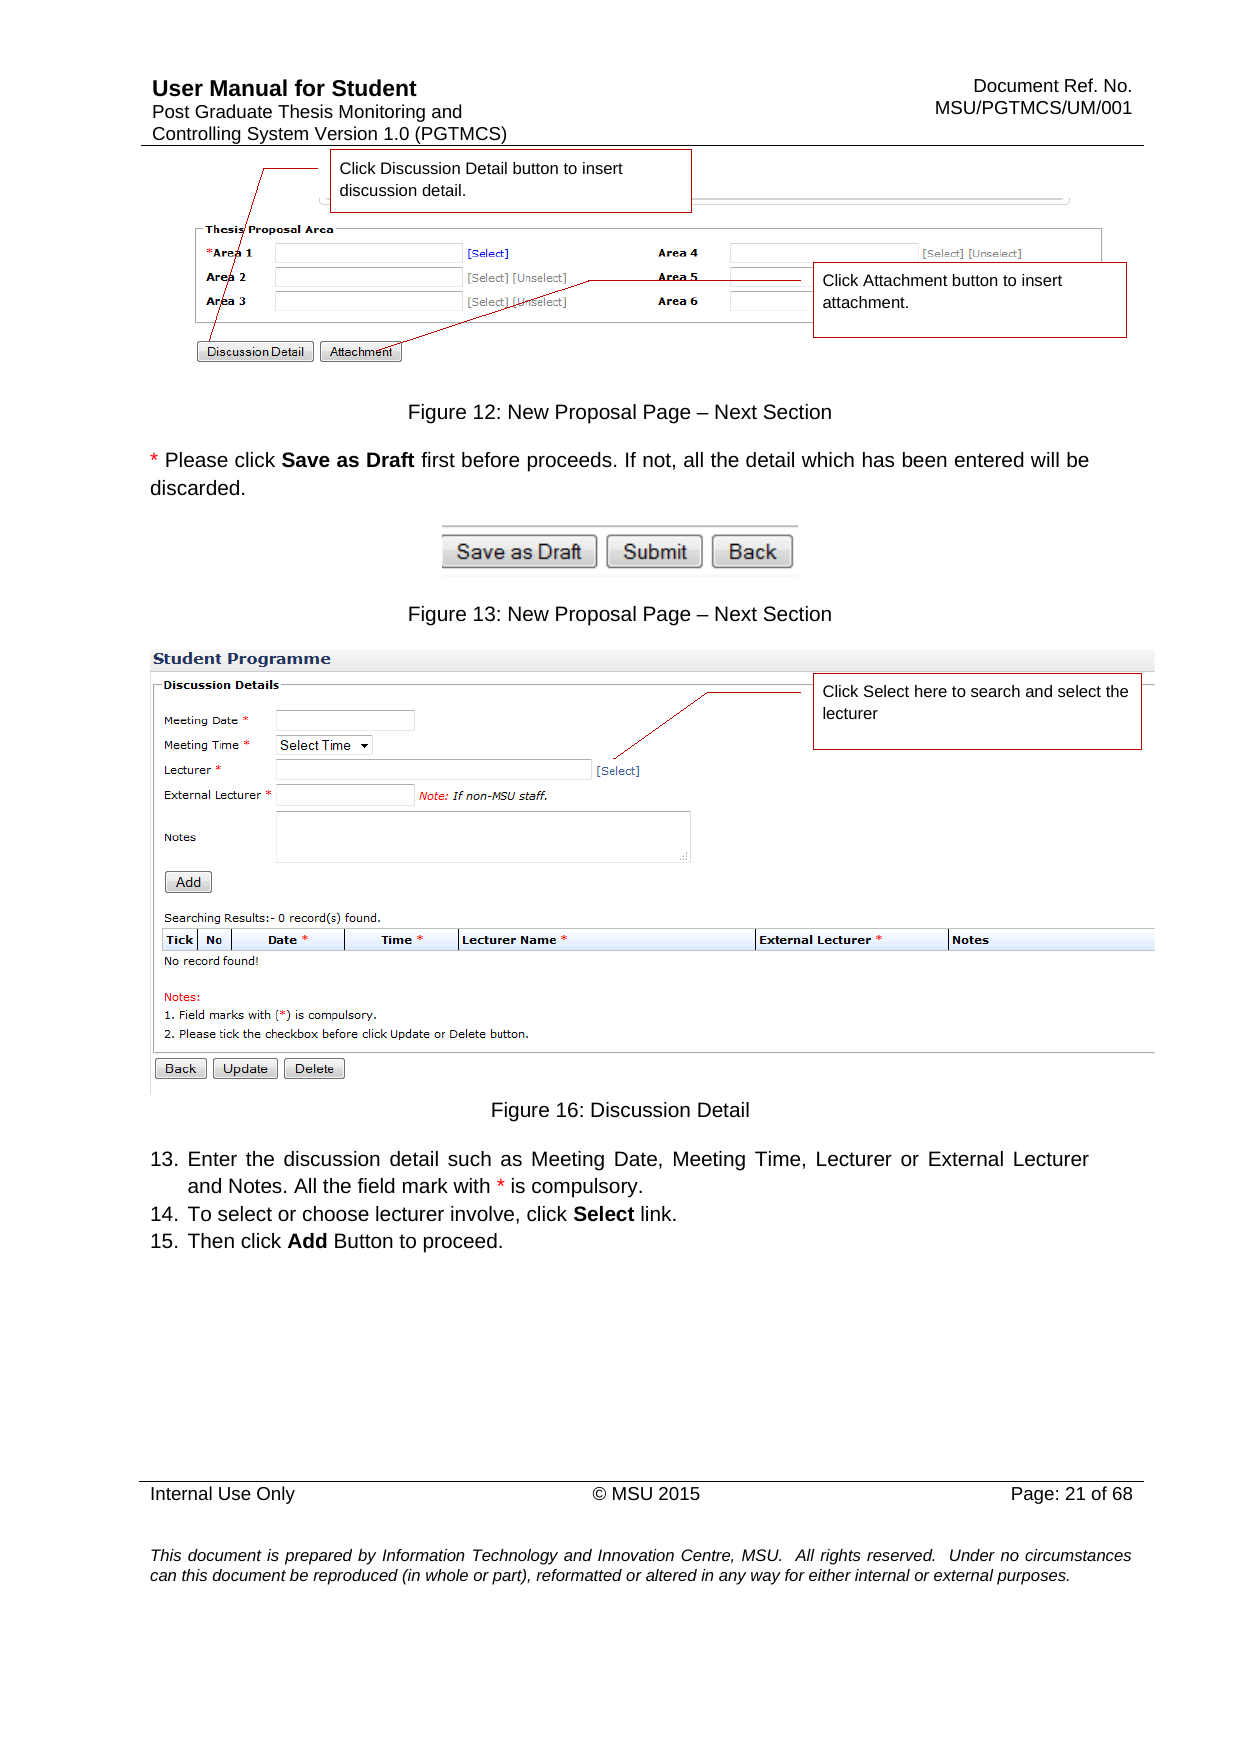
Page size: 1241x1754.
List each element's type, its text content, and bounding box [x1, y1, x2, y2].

picture [442, 523, 799, 577]
text Figure 12: New Proposal Page – Next Section [150, 400, 1090, 424]
picture [187, 198, 1118, 367]
list To select or choose lecturer involve, click Select link. [150, 1202, 1090, 1226]
text * Please click Save as Draft first before proceeds. If not, all the detail which has been entered will be discarded. [150, 448, 1090, 499]
list Then click Add Button to proceed. [150, 1229, 1090, 1253]
text Figure 16: Discussion Detail [150, 1095, 1090, 1122]
list Enter the discussion detail such as Meeting Date, Meeting Time, Lecturer or External Lecturer and Notes. All the field mark with * is compulsory. [150, 1147, 1090, 1198]
picture [150, 649, 1155, 1095]
text Figure 13: New Proposal Page – Next Section [150, 601, 1090, 625]
